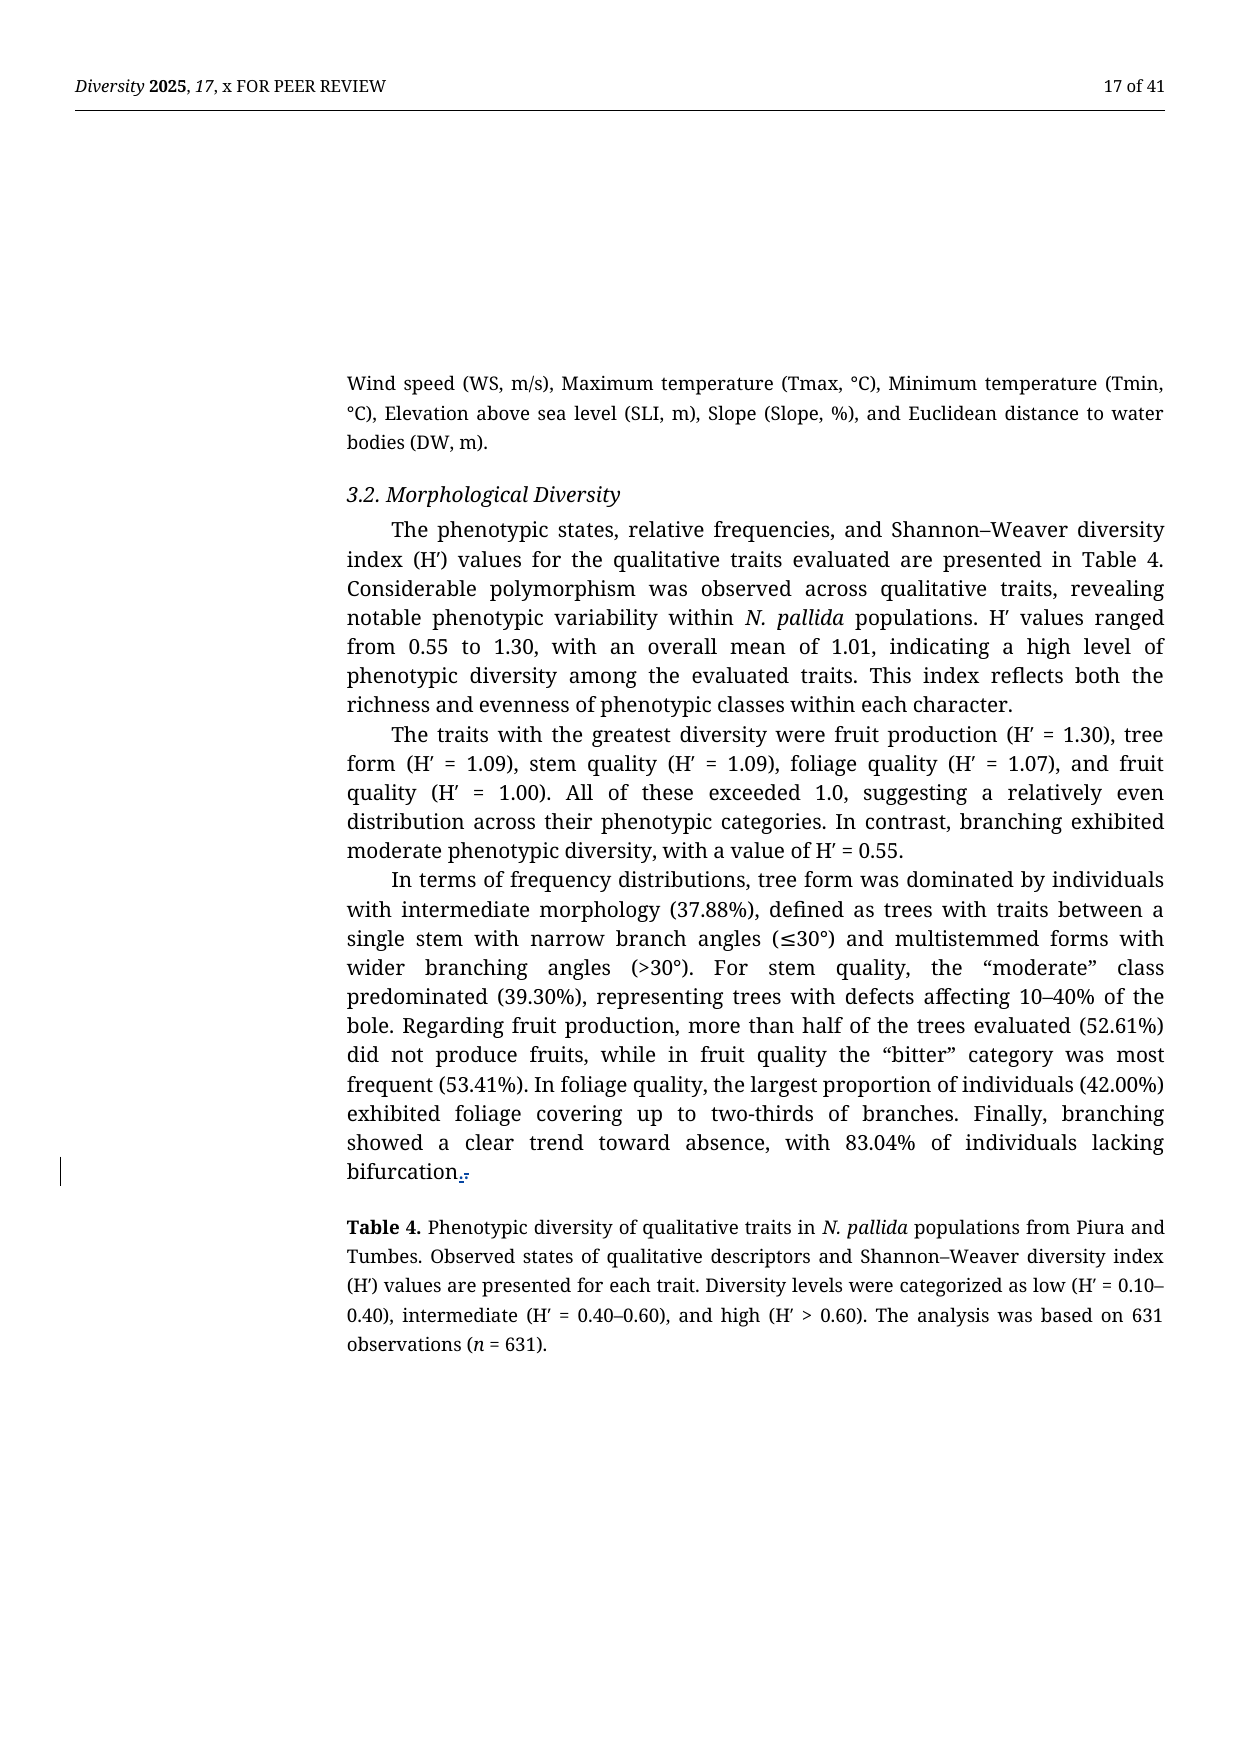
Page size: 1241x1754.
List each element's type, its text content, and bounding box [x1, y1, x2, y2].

text The phenotypic states, relative frequencies, and Shannon–Weaver diversity index (H′) values for the qualitative traits evaluated are presented in Table 4. Considerable polymorphism was observed across qualitative traits, revealing notable phenotypic variability within N. pallida populations. H′ values ranged from 0.55 to 1.30, with an overall mean of 1.01, indicating a high level of phenotypic diversity among the evaluated traits. This index reflects both the richness and evenness of phenotypic classes within each character. [347, 515, 1165, 719]
subtitle 3.2. Morphological Diversity [347, 479, 1165, 509]
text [347, 367, 1165, 454]
text Table 4. Phenotypic diversity of qualitative traits in N. pallida populations from Piura and Tumbes. Observed states of qualitative descriptors and Shannon–Weaver diversity index (H′) values are presented for each trait. Diversity levels were categorized as low (H′ = 0.10–0.40), intermediate (H′ = 0.40–0.60), and high (H′ > 0.60). The analysis was based on 631 observations (n = 631). [347, 1211, 1165, 1357]
text The traits with the greatest diversity were fruit production (H′ = 1.30), tree form (H′ = 1.09), stem quality (H′ = 1.09), foliage quality (H′ = 1.07), and fruit quality (H′ = 1.00). All of these exceeded 1.0, suggesting a relatively even distribution across their phenotypic categories. In contrast, branching exhibited moderate phenotypic diversity, with a value of H′ = 0.55. [347, 719, 1165, 865]
text In terms of frequency distributions, tree form was dominated by individuals with intermediate morphology (37.88%), defined as trees with traits between a single stem with narrow branch angles (≤30°) and multistemmed forms with wider branching angles (>30°). For stem quality, the “moderate” class predominated (39.30%), representing trees with defects affecting 10–40% of the bole. Regarding fruit production, more than half of the trees evaluated (52.61%) did not produce fruits, while in fruit quality the “bitter” category was most frequent (53.41%). In foliage quality, the largest proportion of individuals (42.00%) exhibited foliage covering up to two-thirds of branches. Finally, branching showed a clear trend toward absence, with 83.04% of individuals lacking bifurcation [347, 865, 1165, 1186]
